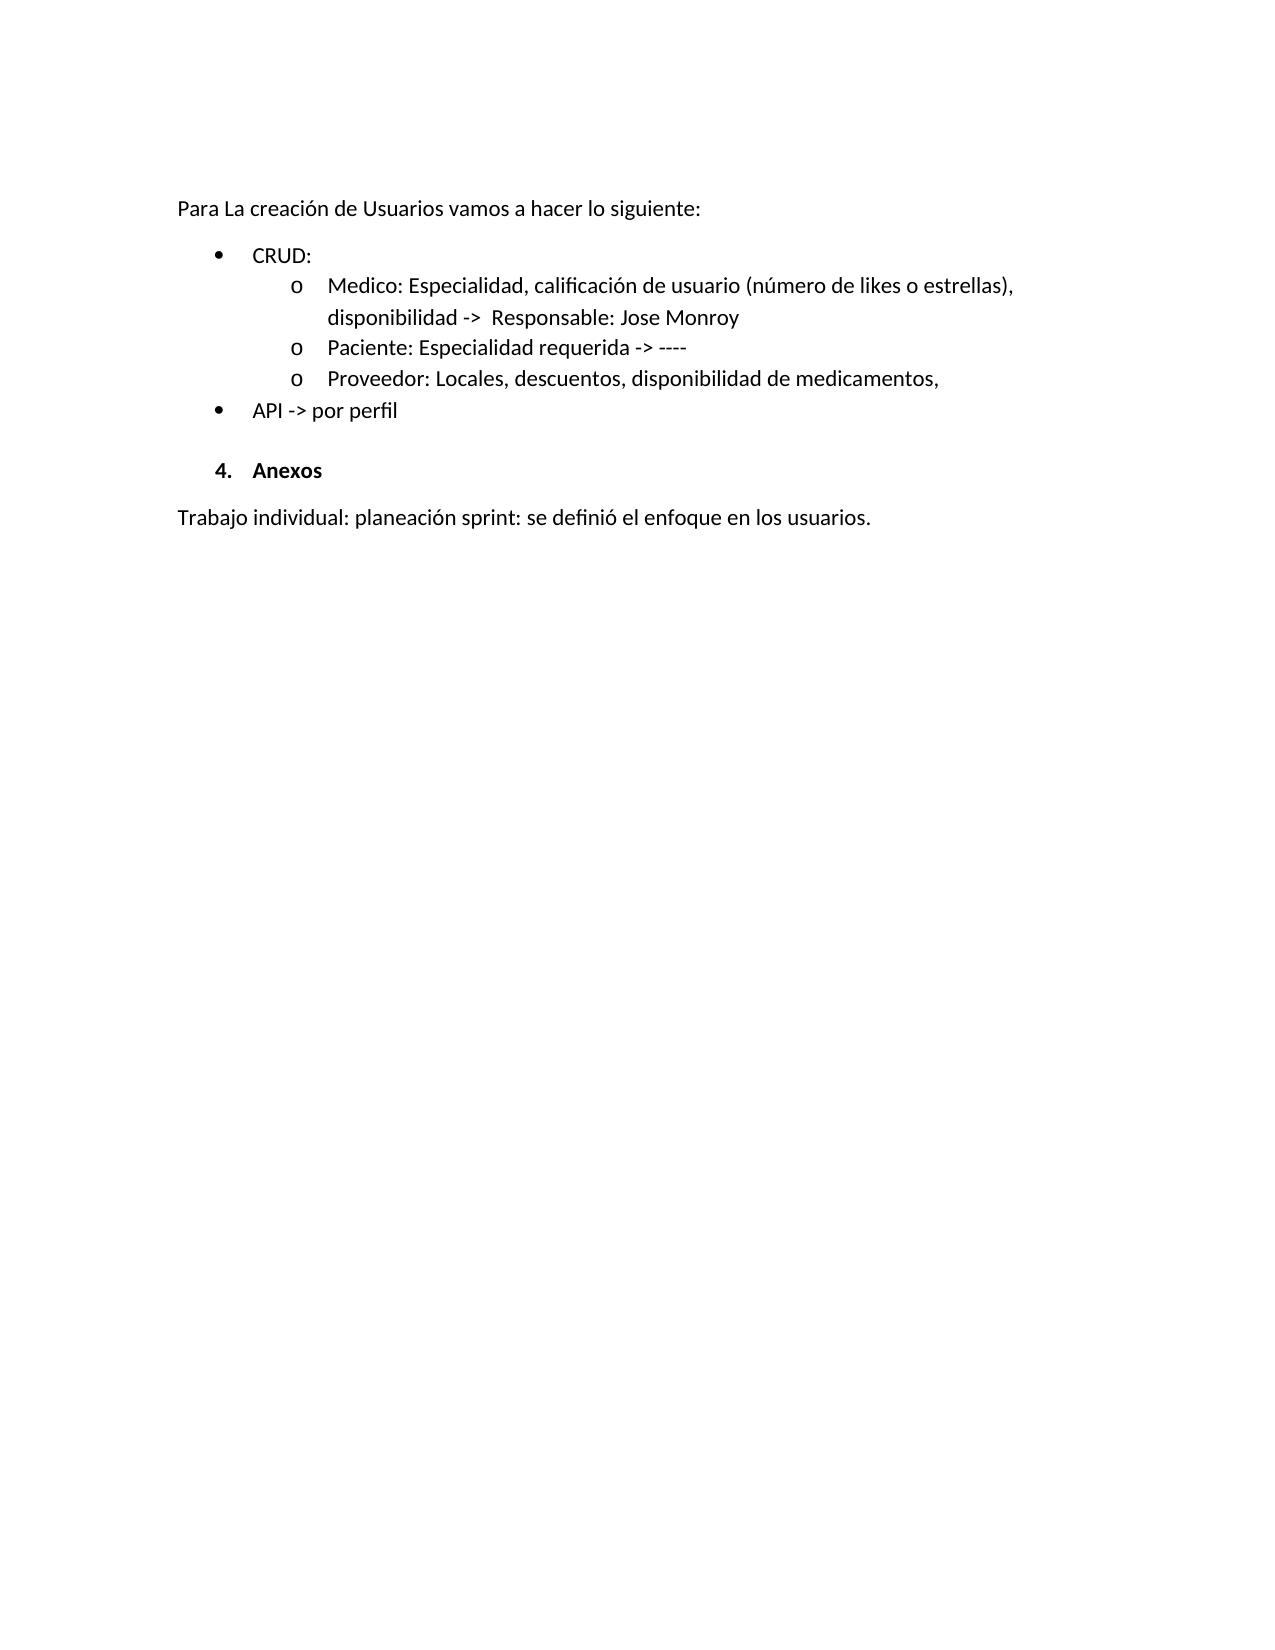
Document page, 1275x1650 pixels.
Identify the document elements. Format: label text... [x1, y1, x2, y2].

list CRUD: [215, 241, 1098, 269]
list Proveedor: Locales, descuentos, disponibilidad de medicamentos, [290, 364, 1098, 394]
list API -> por perfil [215, 396, 1098, 424]
text Trabajo individual: planeación sprint: se definió el enfoque en los usuarios. [177, 503, 1098, 531]
list Medico: Especialidad, calificación de usuario (número de likes o estrellas), disponibilidad -> Responsable: Jose Monroy [290, 272, 1098, 331]
text Para La creación de Usuarios vamos a hacer lo siguiente: [177, 194, 1098, 222]
list Anexos [215, 456, 1098, 484]
list Paciente: Especialidad requerida -> ---- [290, 333, 1098, 362]
